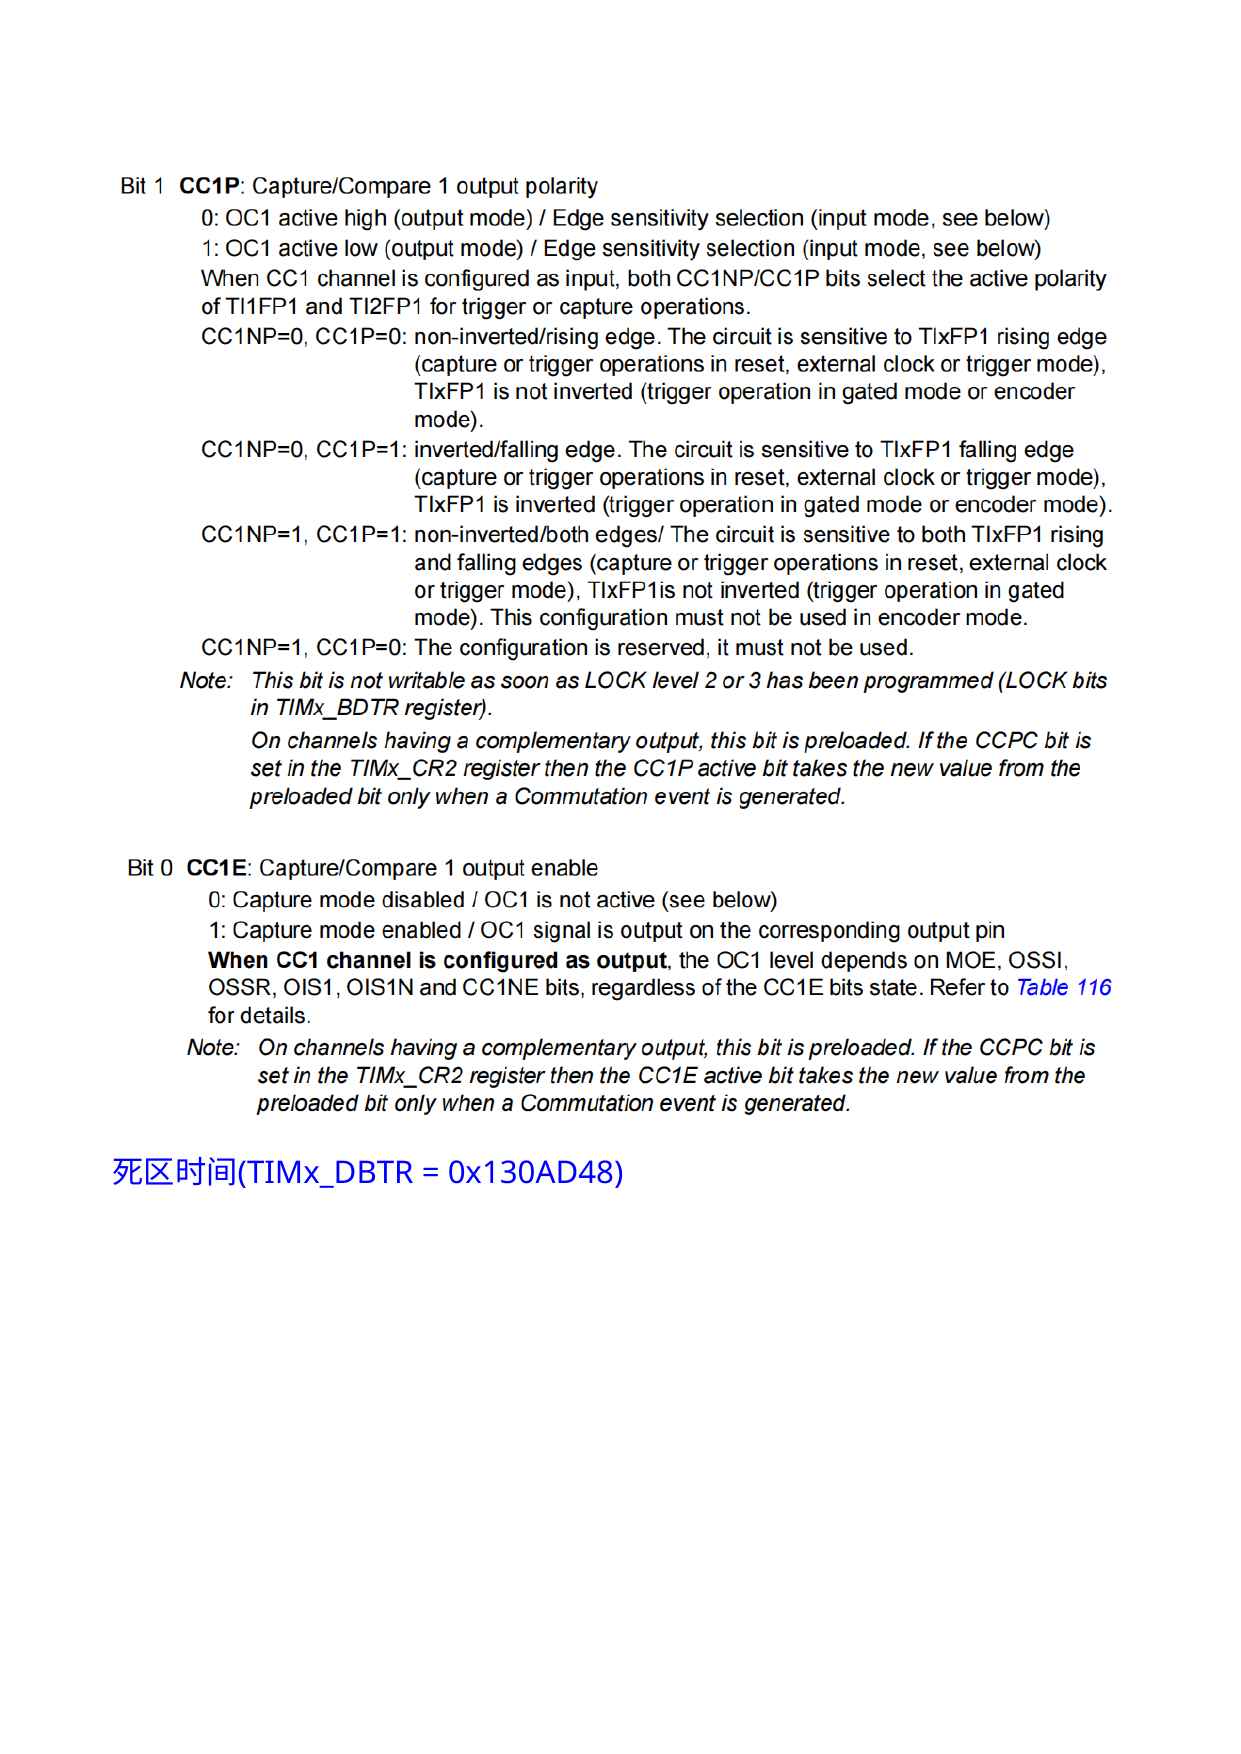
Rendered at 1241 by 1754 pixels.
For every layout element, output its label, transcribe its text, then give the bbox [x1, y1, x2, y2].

text 死区时间(TIMx_DBTR = 0x130AD48) [112, 1137, 1128, 1202]
picture [112, 844, 1127, 1127]
picture [112, 162, 1128, 826]
